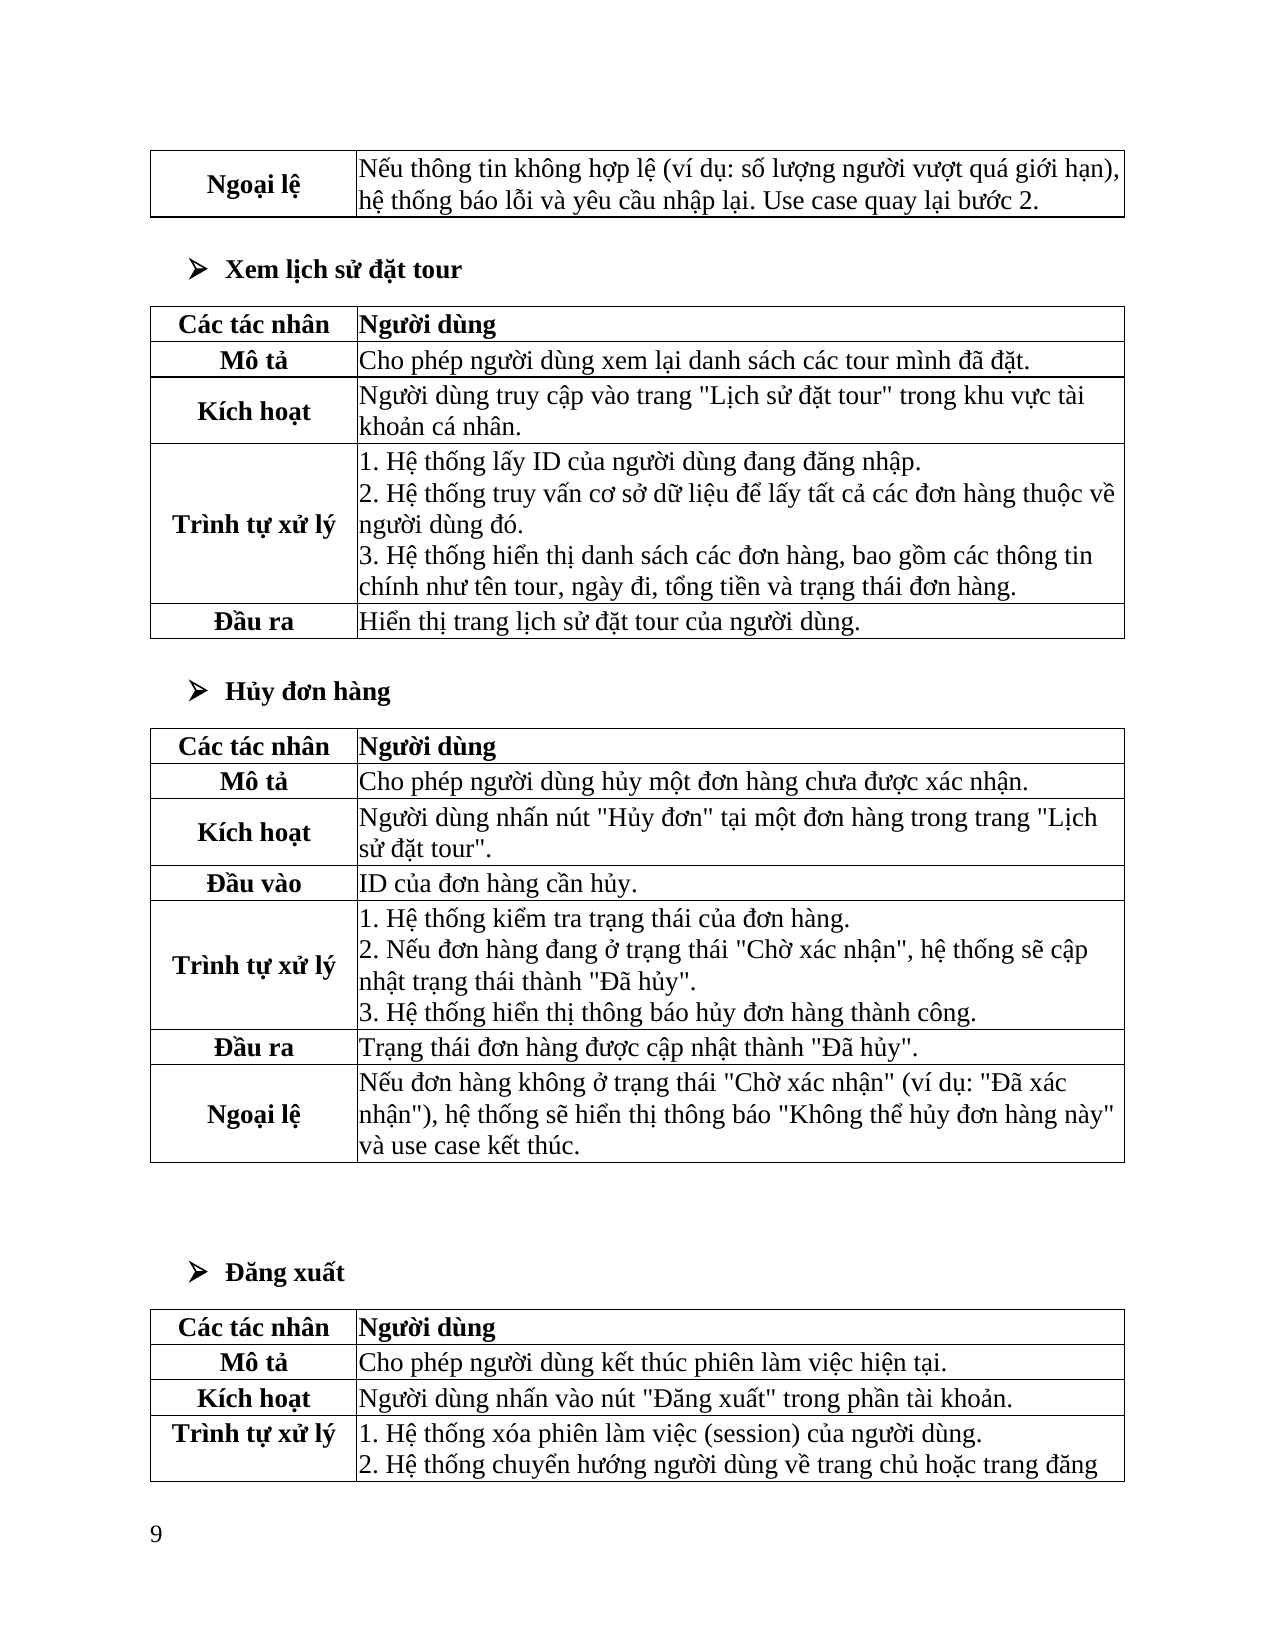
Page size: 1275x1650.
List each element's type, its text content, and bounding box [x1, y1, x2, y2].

table_cell Trạng thái đơn hàng được cập nhật thành "Đã hủy". [358, 1030, 1124, 1064]
table_cell Đầu ra [151, 1030, 357, 1064]
table_cell Người dùng truy cập vào trang "Lịch sử đặt tour" trong khu vực tài khoản cá nhân. [358, 378, 1124, 443]
table_cell Người dùng nhấn vào nút "Đăng xuất" trong phần tài khoản. [357, 1380, 1124, 1414]
table_cell Mô tả [151, 764, 357, 798]
table_cell Mô tả [151, 1345, 356, 1379]
table_header Người dùng [358, 307, 1124, 341]
table_cell Cho phép người dùng kết thúc phiên làm việc hiện tại. [357, 1345, 1124, 1379]
table_cell Trình tự xử lý [151, 1416, 356, 1481]
table_cell 1. Hệ thống lấy ID của người dùng đang đăng nhập. 2. Hệ thống truy vấn cơ sở dữ liệu để lấy tất cả các đơn hàng thuộc về người dùng đó. 3. Hệ thống hiển thị danh sách các đơn hàng, bao gồm các thông tin chính như tên tour, ngày đi, tổng tiền và trạng thái đơn hàng. [358, 444, 1124, 603]
table_header Các tác nhân [151, 729, 357, 763]
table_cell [357, 1416, 1124, 1481]
list Hủy đơn hàng [187, 675, 1125, 706]
table_cell Trình tự xử lý [151, 901, 357, 1029]
table_cell ID của đơn hàng cần hủy. [358, 866, 1124, 900]
table_cell Cho phép người dùng hủy một đơn hàng chưa được xác nhận. [358, 764, 1124, 798]
list Đăng xuất [187, 1256, 1125, 1287]
table_cell Mô tả [151, 342, 357, 376]
table_cell Đầu vào [151, 866, 357, 900]
table_cell Kích hoạt [151, 799, 357, 864]
table_cell Đầu ra [151, 604, 357, 638]
table_header Các tác nhân [151, 1310, 356, 1344]
table_cell Ngoại lệ [151, 1065, 357, 1162]
list Xem lịch sử đặt tour [187, 253, 1125, 284]
table_header Người dùng [358, 729, 1124, 763]
table_cell Kích hoạt [151, 1380, 356, 1414]
table_cell Trình tự xử lý [151, 444, 357, 603]
table_cell Kích hoạt [151, 378, 357, 443]
table_header Người dùng [357, 1310, 1124, 1344]
table_cell Cho phép người dùng xem lại danh sách các tour mình đã đặt. [358, 342, 1124, 376]
table_cell Nếu đơn hàng không ở trạng thái "Chờ xác nhận" (ví dụ: "Đã xác nhận"), hệ thống sẽ hiển thị thông báo "Không thể hủy đơn hàng này" và use case kết thúc. [358, 1065, 1124, 1162]
table_cell Nếu thông tin không hợp lệ (ví dụ: số lượng người vượt quá giới hạn), hệ thống báo lỗi và yêu cầu nhập lại. Use case quay lại bước 2. [357, 151, 1124, 216]
table_cell 1. Hệ thống kiểm tra trạng thái của đơn hàng. 2. Nếu đơn hàng đang ở trạng thái "Chờ xác nhận", hệ thống sẽ cập nhật trạng thái thành "Đã hủy". 3. Hệ thống hiển thị thông báo hủy đơn hàng thành công. [358, 901, 1124, 1029]
table_cell Hiển thị trang lịch sử đặt tour của người dùng. [358, 604, 1124, 638]
table_cell Người dùng nhấn nút "Hủy đơn" tại một đơn hàng trong trang "Lịch sử đặt tour". [358, 799, 1124, 864]
table_cell Ngoại lệ [151, 151, 356, 216]
table_header Các tác nhân [151, 307, 357, 341]
